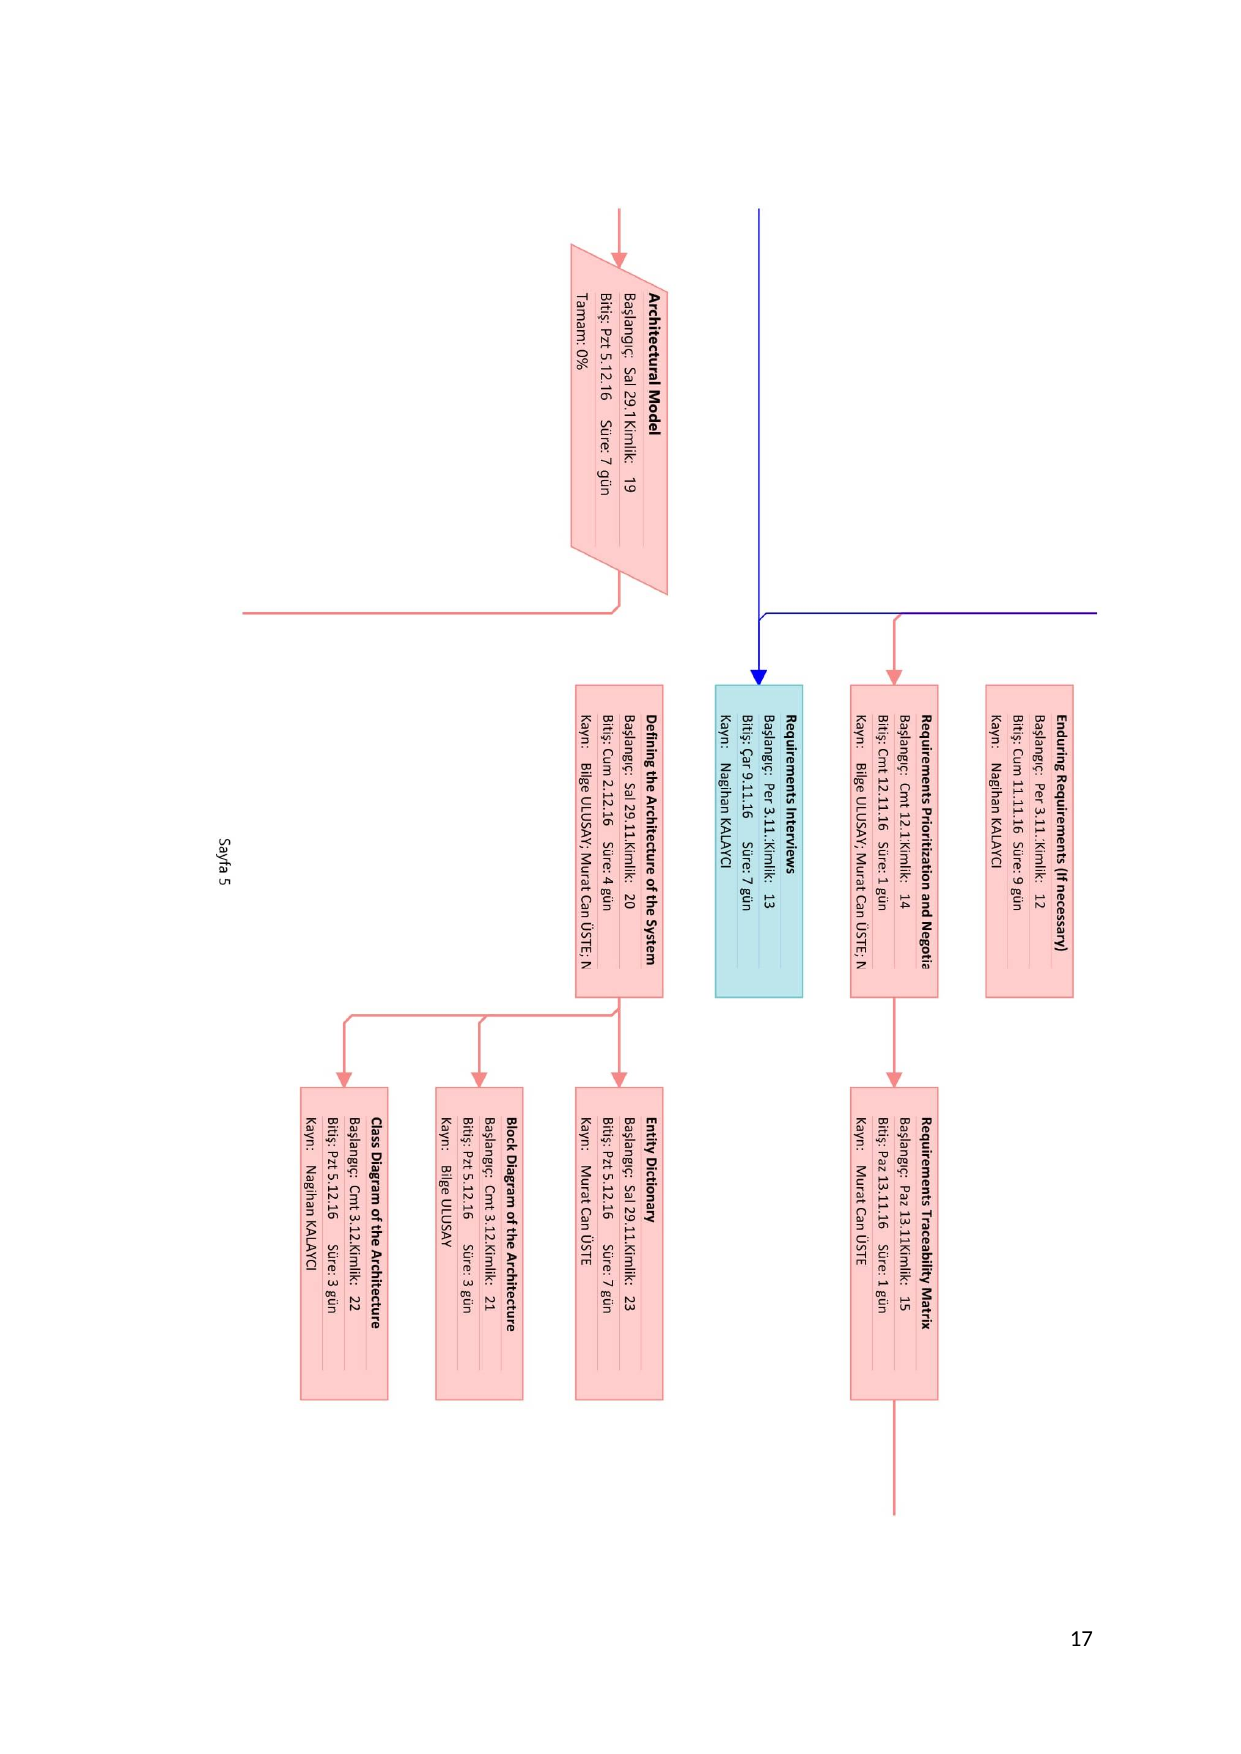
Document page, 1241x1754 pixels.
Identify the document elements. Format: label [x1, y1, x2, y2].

picture [147, 147, 1158, 1577]
